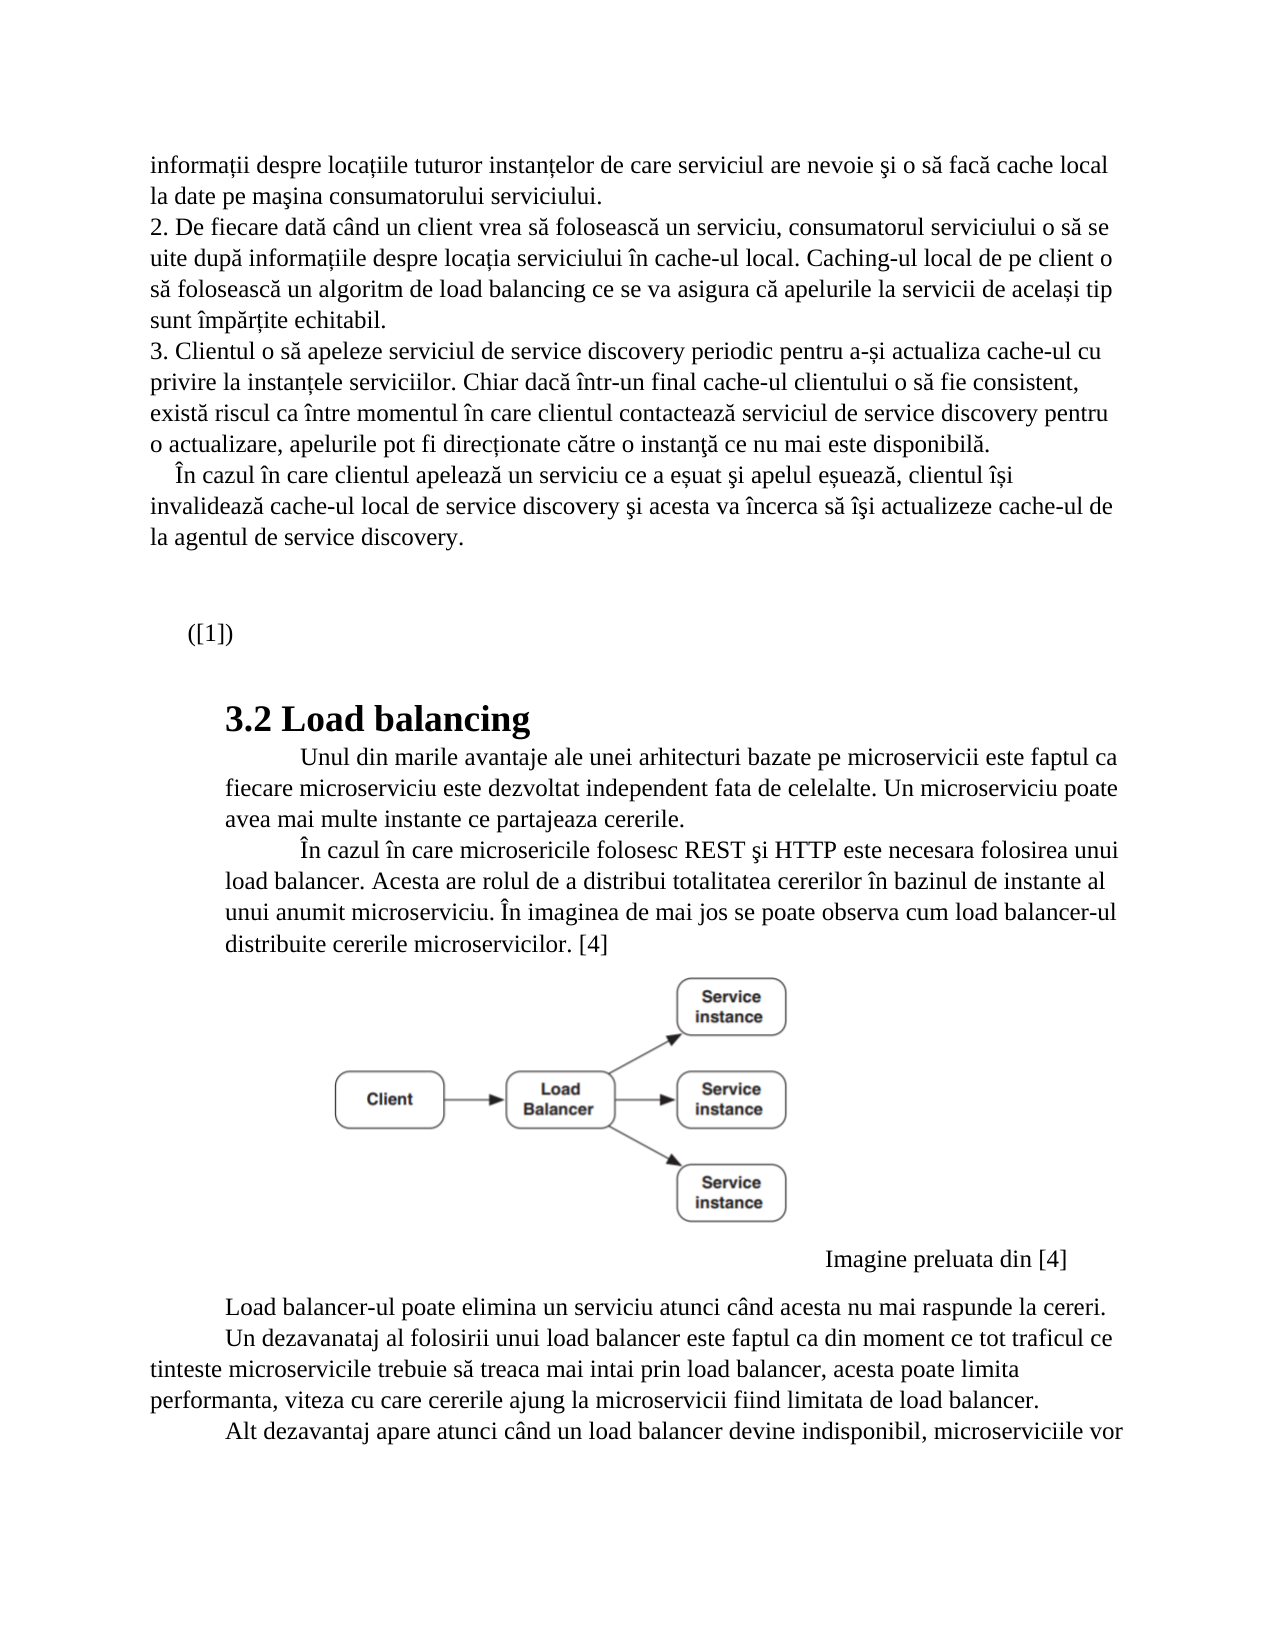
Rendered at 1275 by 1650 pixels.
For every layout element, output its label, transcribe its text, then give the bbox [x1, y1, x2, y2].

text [150, 150, 1125, 551]
picture [314, 959, 837, 1240]
list Imagine preluata din [4] [750, 960, 1125, 1273]
text ([1]) [150, 618, 1125, 647]
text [150, 1292, 1125, 1444]
list În cazul în care microsericile folosesc REST şi HTTP este necesara folosirea unui load balancer. Acesta are rolul de a distribui totalitatea cererilor în bazinul de instante al unui anumit microserviciu. În imaginea de mai jos se poate observa cum load balancer-ul distribuite cererile microservicilor. [4] [225, 835, 1125, 957]
list 3.2 Load balancing Unul din marile avantaje ale unei arhitecturi bazate pe microservicii este faptul ca fiecare microserviciu este dezvoltat independent fata de celelalte. Un microserviciu poate avea mai multe instante ce partajeaza cererile. [225, 697, 1125, 833]
